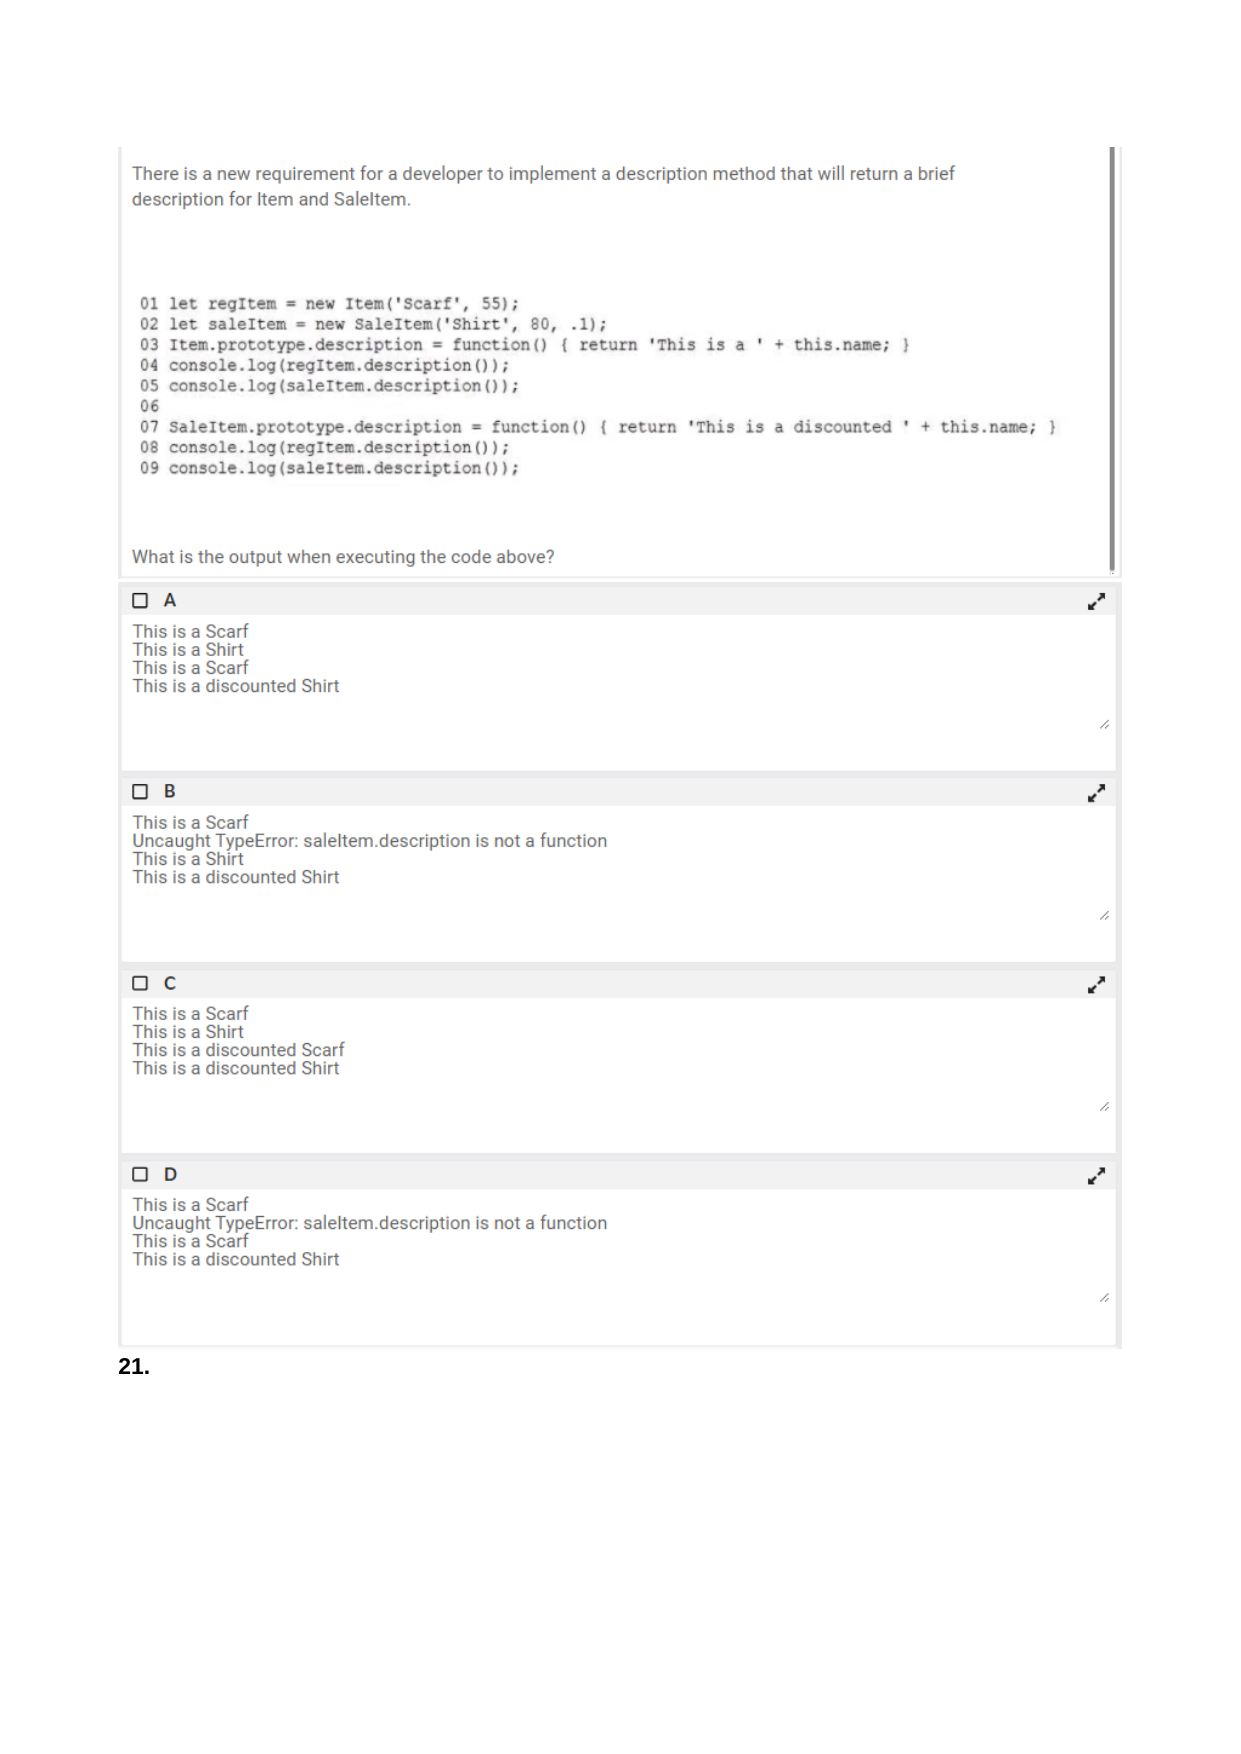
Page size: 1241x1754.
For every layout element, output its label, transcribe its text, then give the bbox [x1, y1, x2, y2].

text 21. [118, 1353, 1122, 1379]
picture [118, 582, 1122, 1349]
picture [118, 147, 1122, 579]
